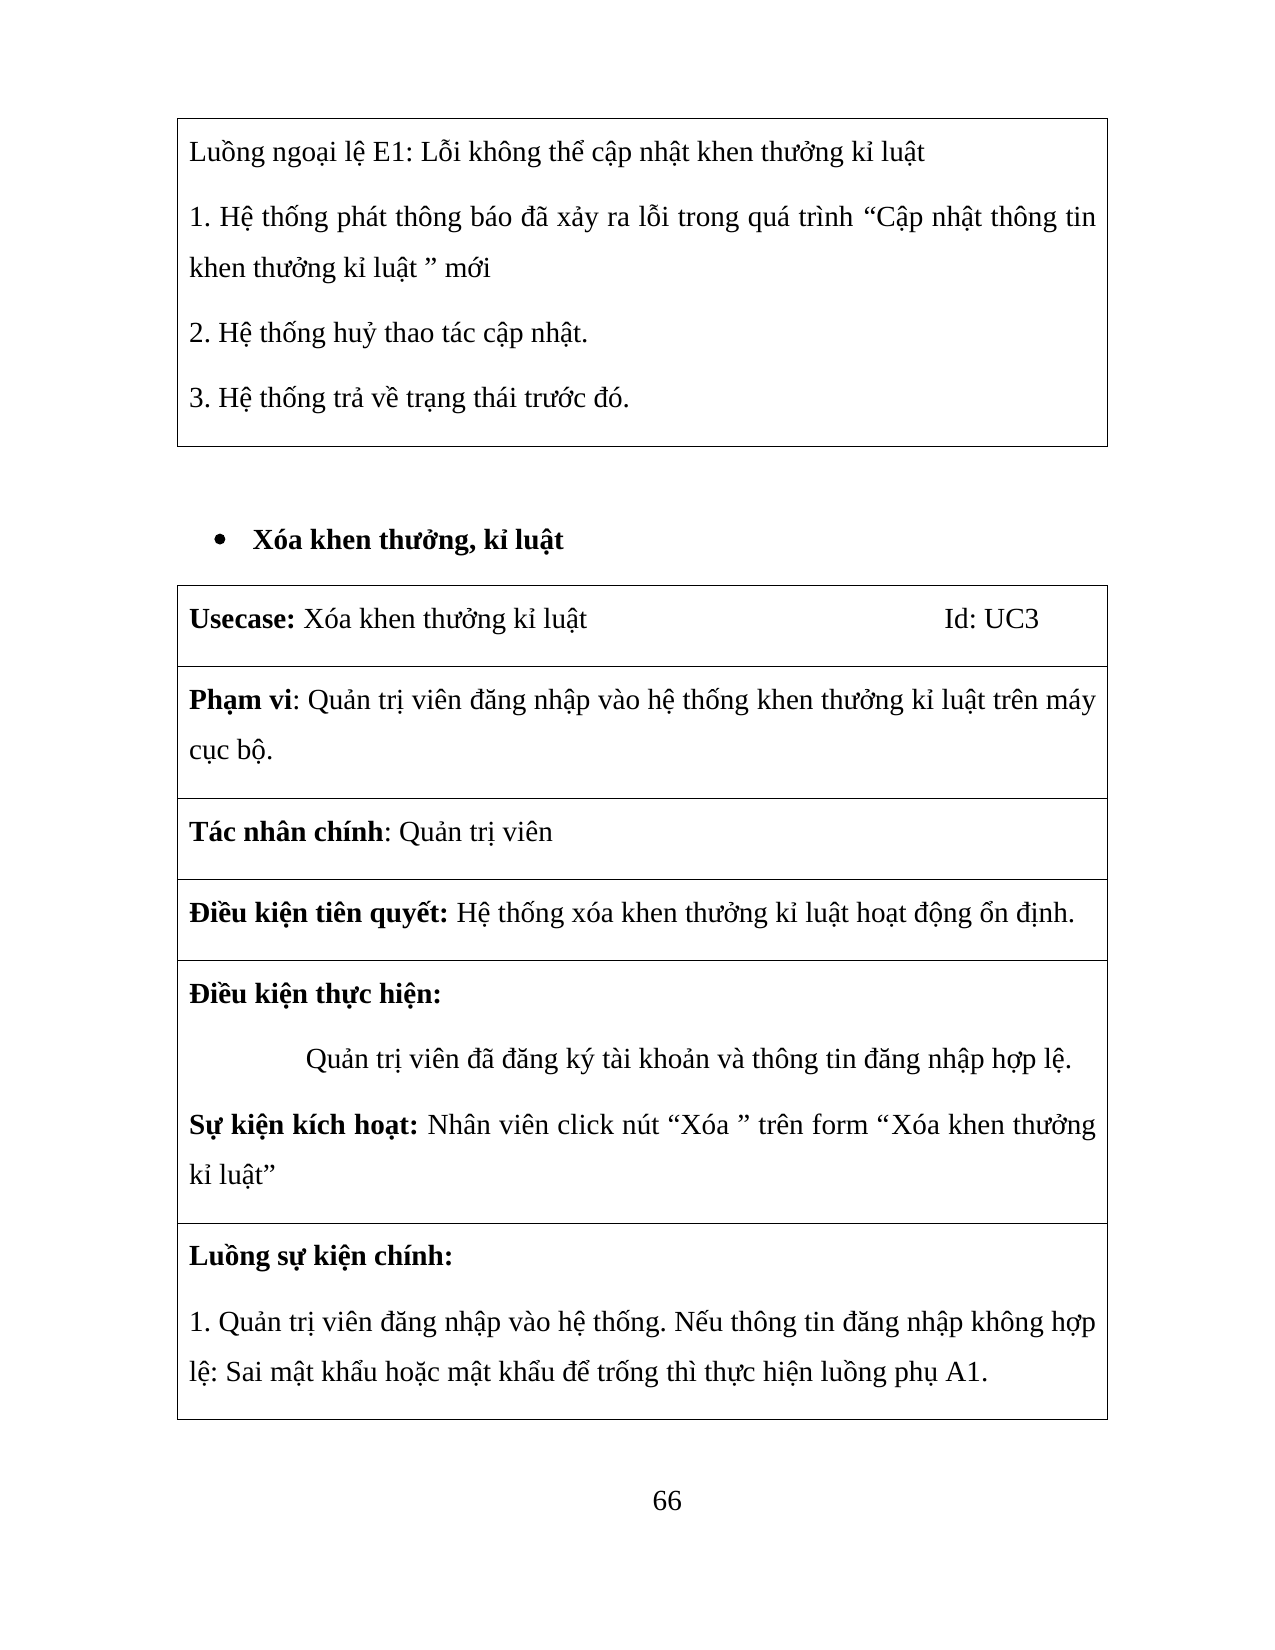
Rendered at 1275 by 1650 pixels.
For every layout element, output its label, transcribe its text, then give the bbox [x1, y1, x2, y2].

table_cell Tác nhân chính: Quản trị viên [178, 799, 1107, 879]
list Xóa khen thưởng, kỉ luật [215, 522, 1157, 556]
table_cell Phạm vi: Quản trị viên đăng nhập vào hệ thống khen thưởng kỉ luật trên máy cục bộ. [178, 667, 1107, 798]
table_cell Điều kiện tiên quyết: Hệ thống xóa khen thưởng kỉ luật hoạt động ổn định. [178, 880, 1107, 960]
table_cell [178, 119, 1107, 446]
table_header Usecase: Xóa khen thưởng kỉ luật Id: UC3 [178, 586, 1107, 666]
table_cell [178, 1224, 1107, 1419]
table_cell Điều kiện thực hiện: Quản trị viên đã đăng ký tài khoản và thông tin đăng nhập hợp lệ. Sự kiện kích hoạt: Nhân viên click nút “Xóa ” trên form “Xóa khen thưởng kỉ luật” [178, 961, 1107, 1222]
